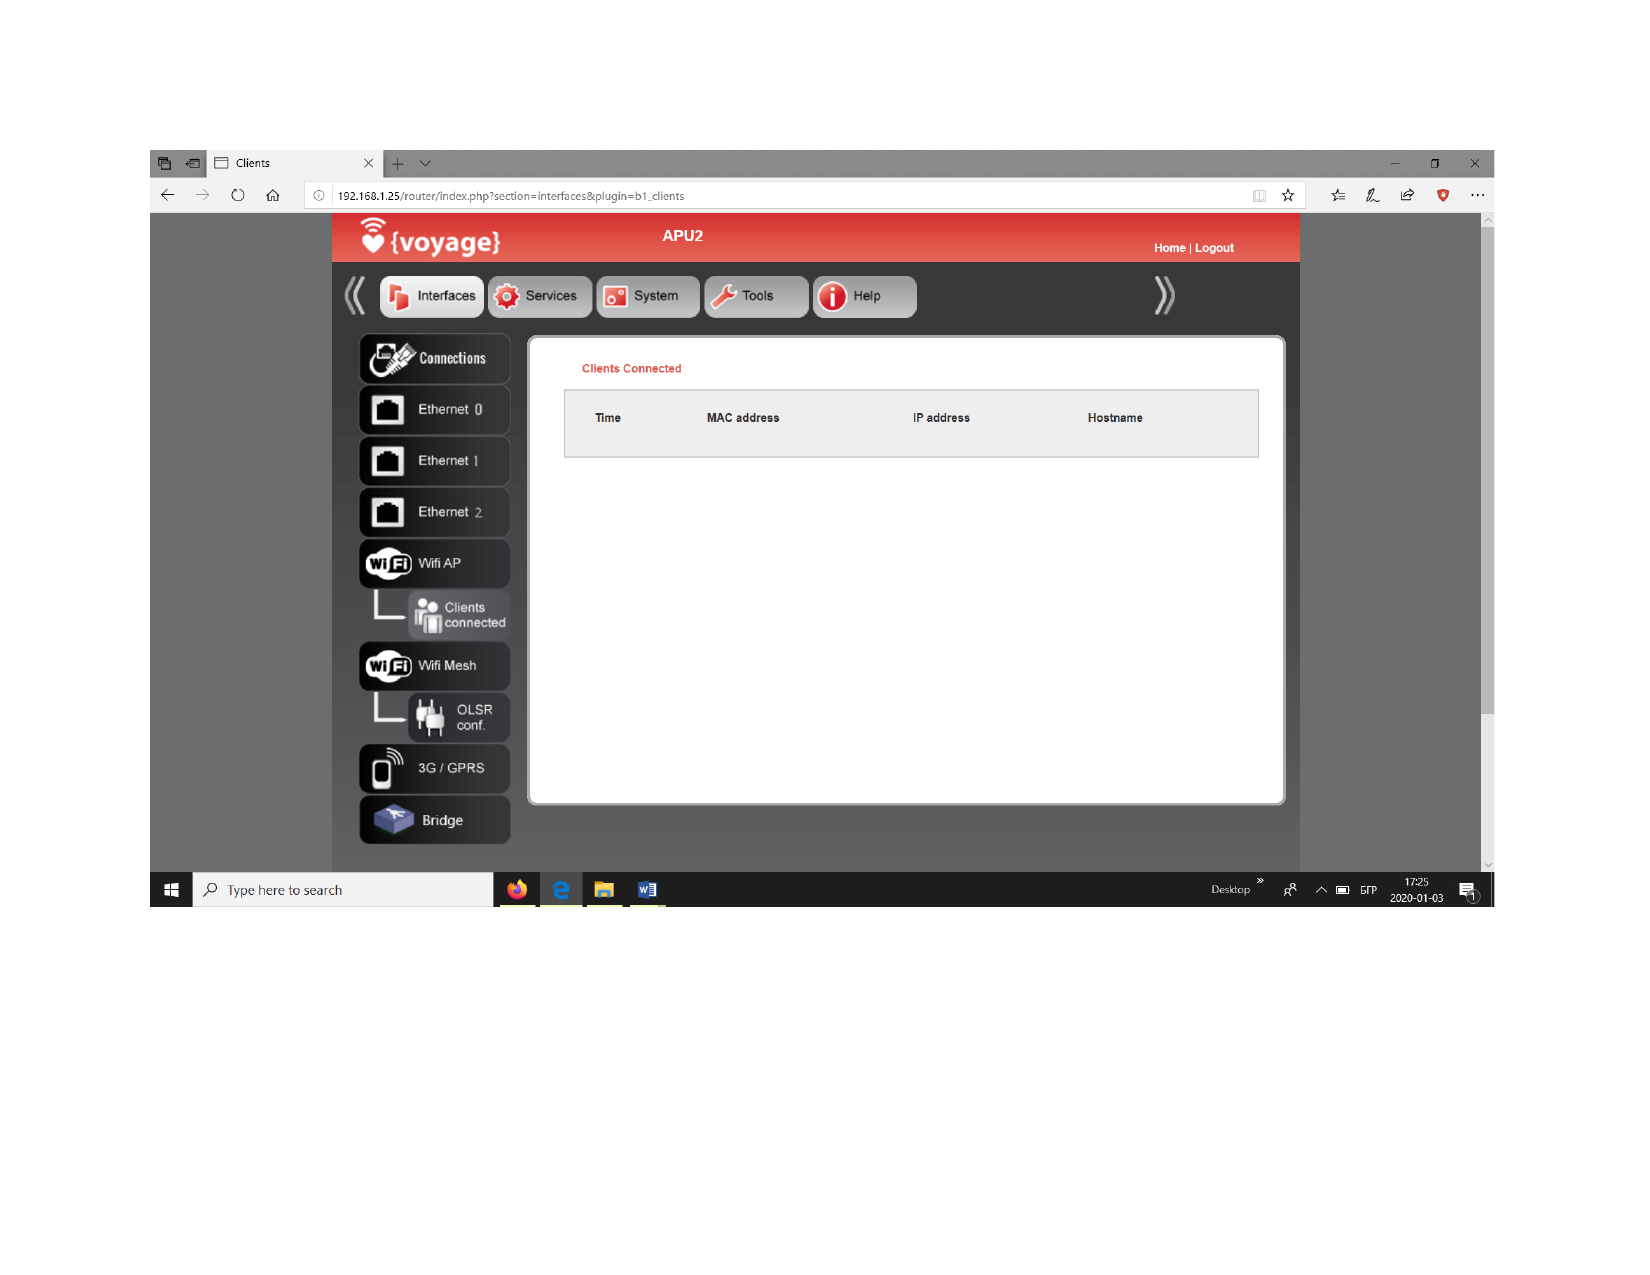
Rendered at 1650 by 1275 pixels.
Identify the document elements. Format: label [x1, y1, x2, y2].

picture [150, 150, 1495, 907]
